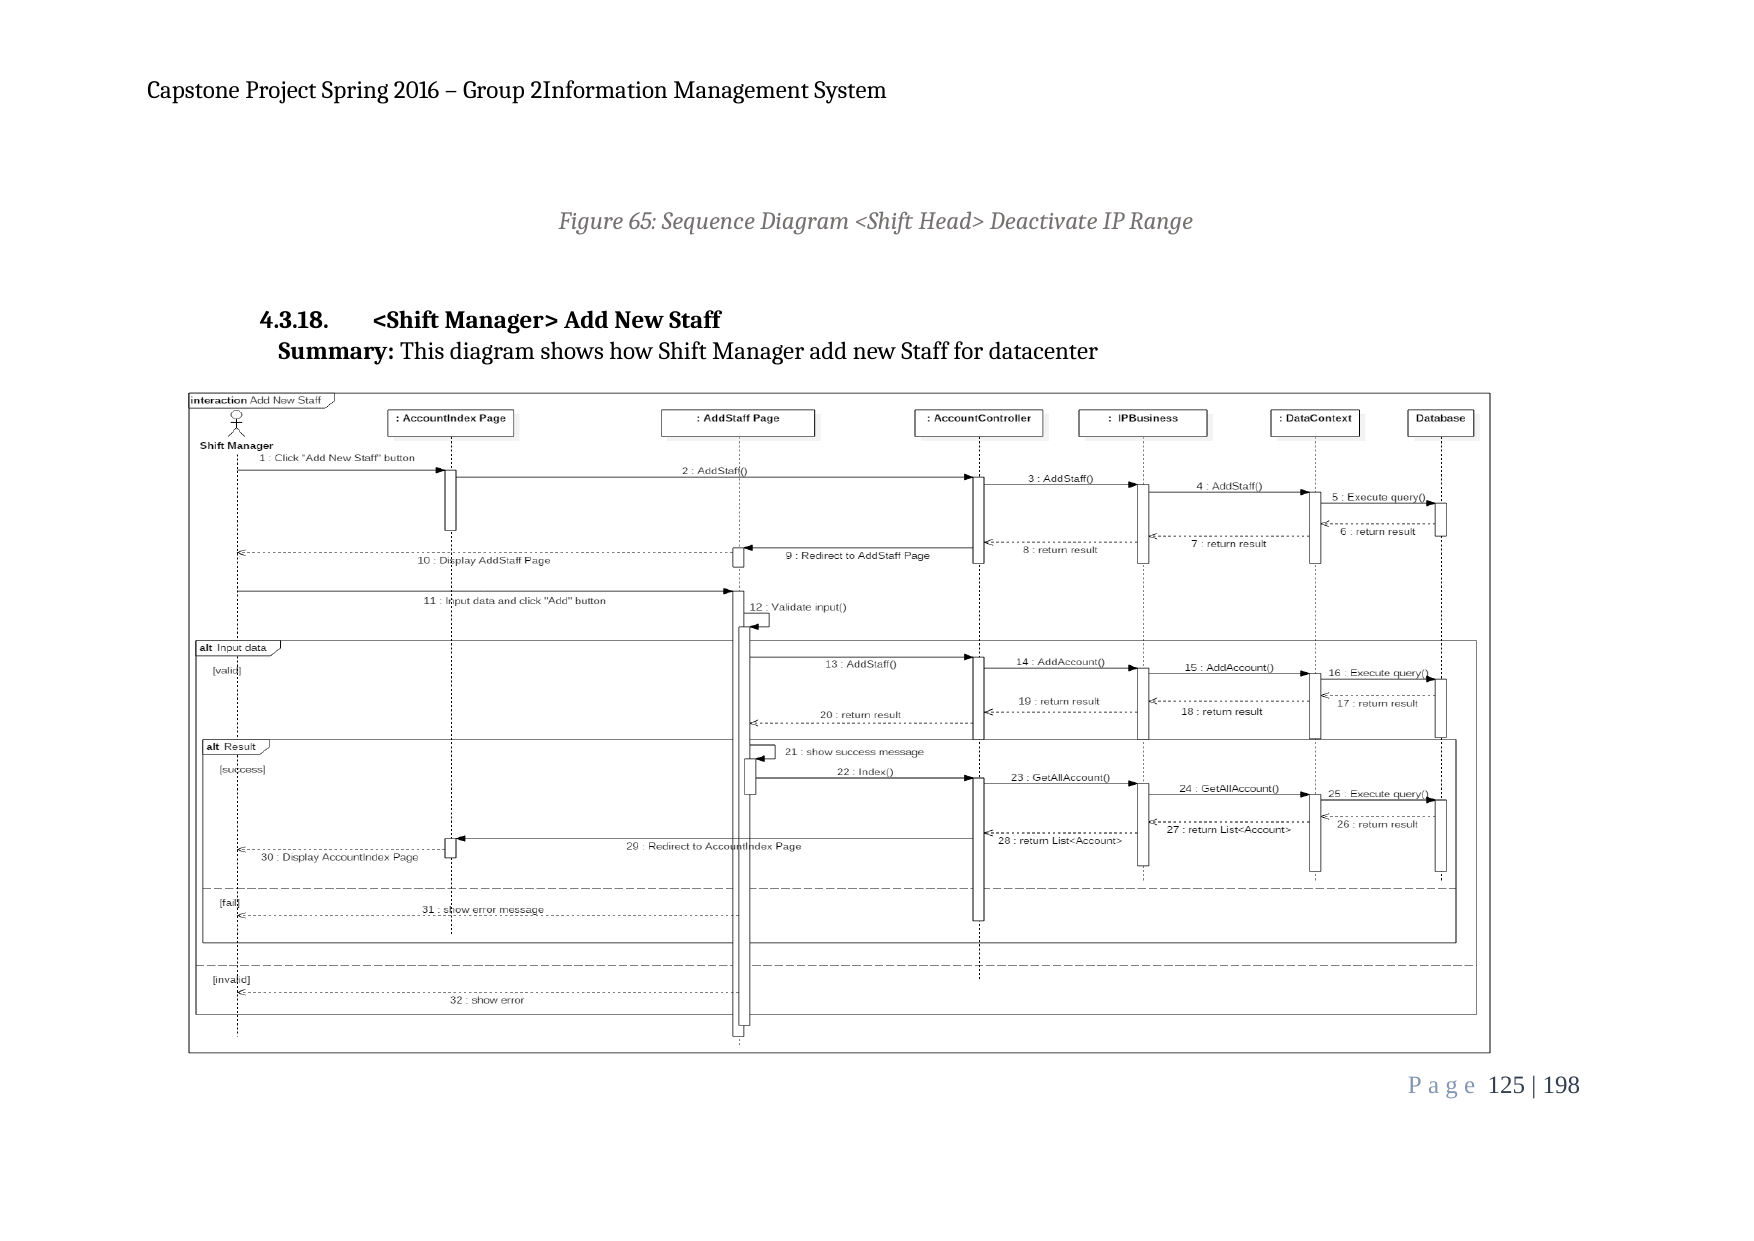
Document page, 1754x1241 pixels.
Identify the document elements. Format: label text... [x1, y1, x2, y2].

subtitle <Shift Manager> Add New Staff [259, 306, 1607, 335]
text Summary: This diagram shows how Shift Manager add new Staff for datacenter [147, 337, 1607, 366]
text Figure 65: Sequence Diagram <Shift Head> Deactivate IP Range [147, 207, 1607, 236]
picture [181, 386, 1523, 1080]
